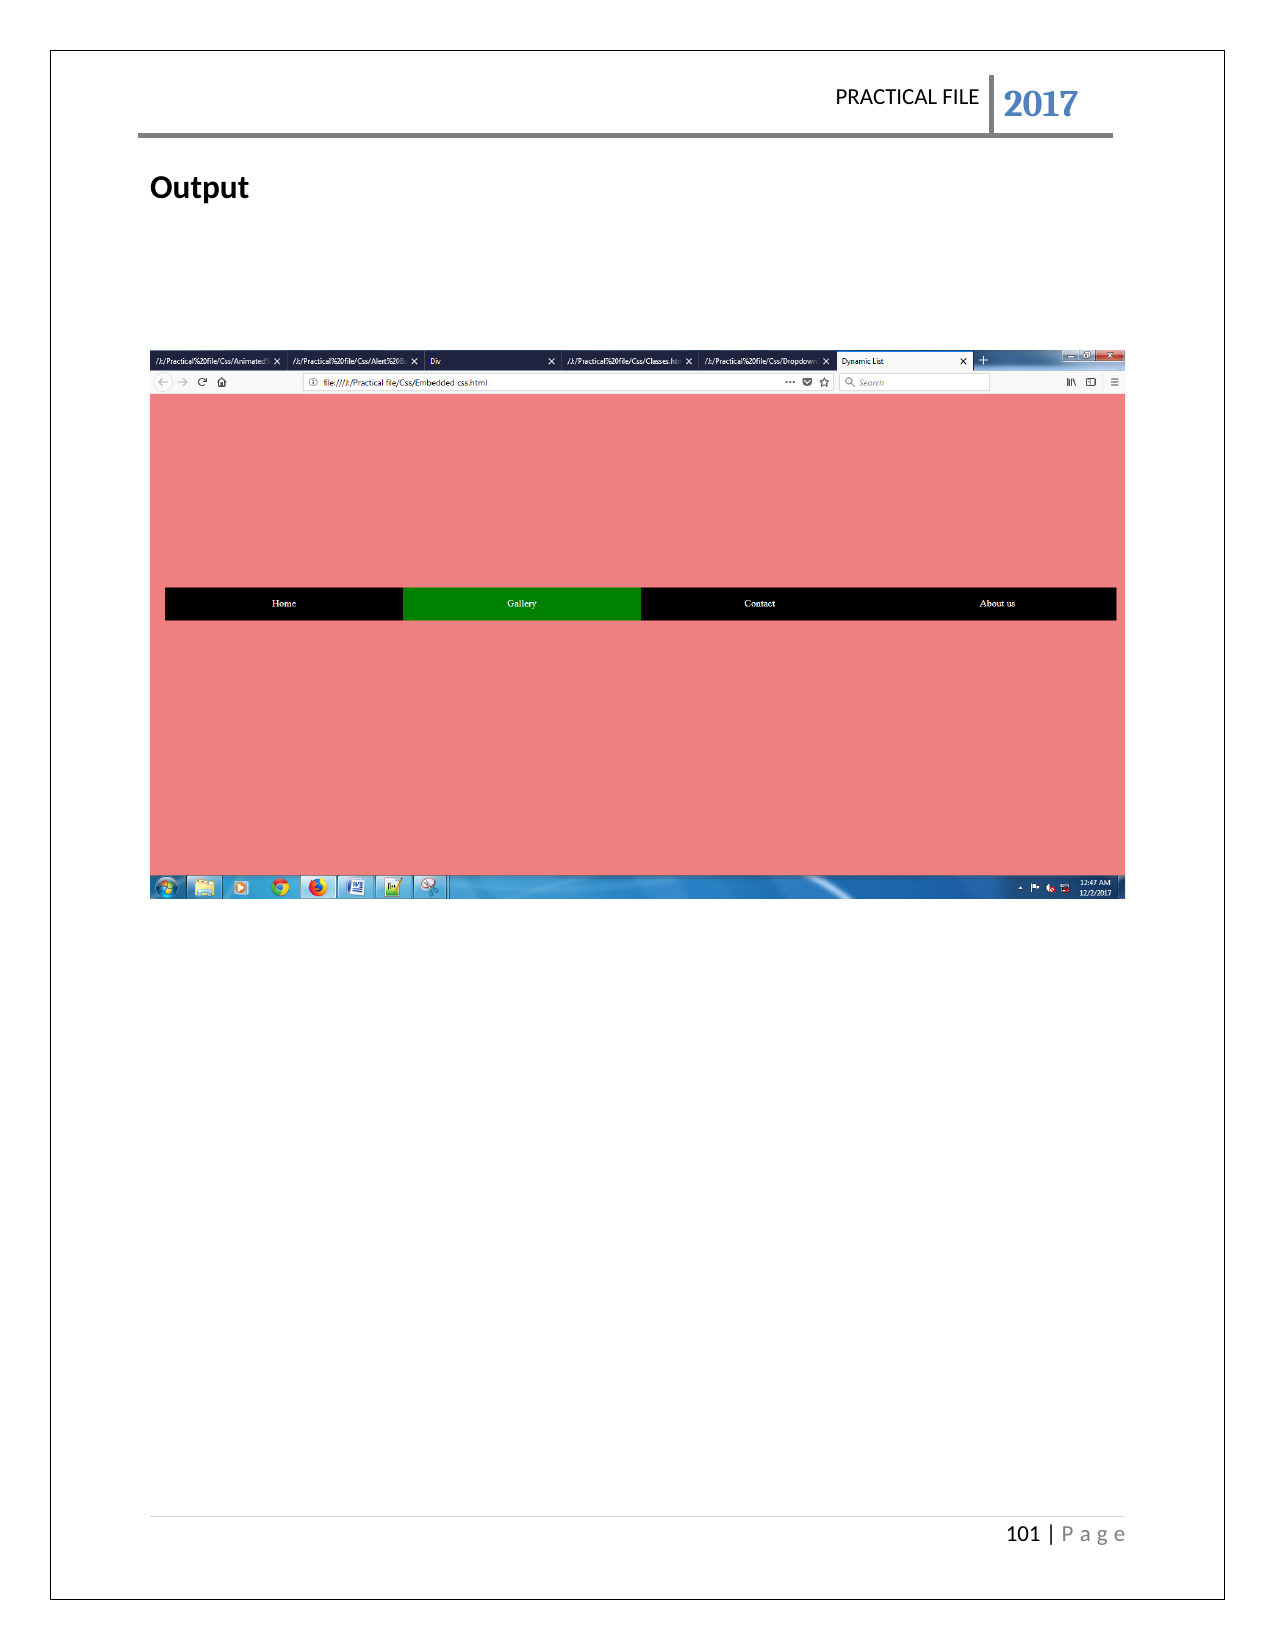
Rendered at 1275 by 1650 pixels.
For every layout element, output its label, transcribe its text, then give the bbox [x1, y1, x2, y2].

text Output [150, 166, 1125, 207]
picture [150, 350, 1125, 899]
